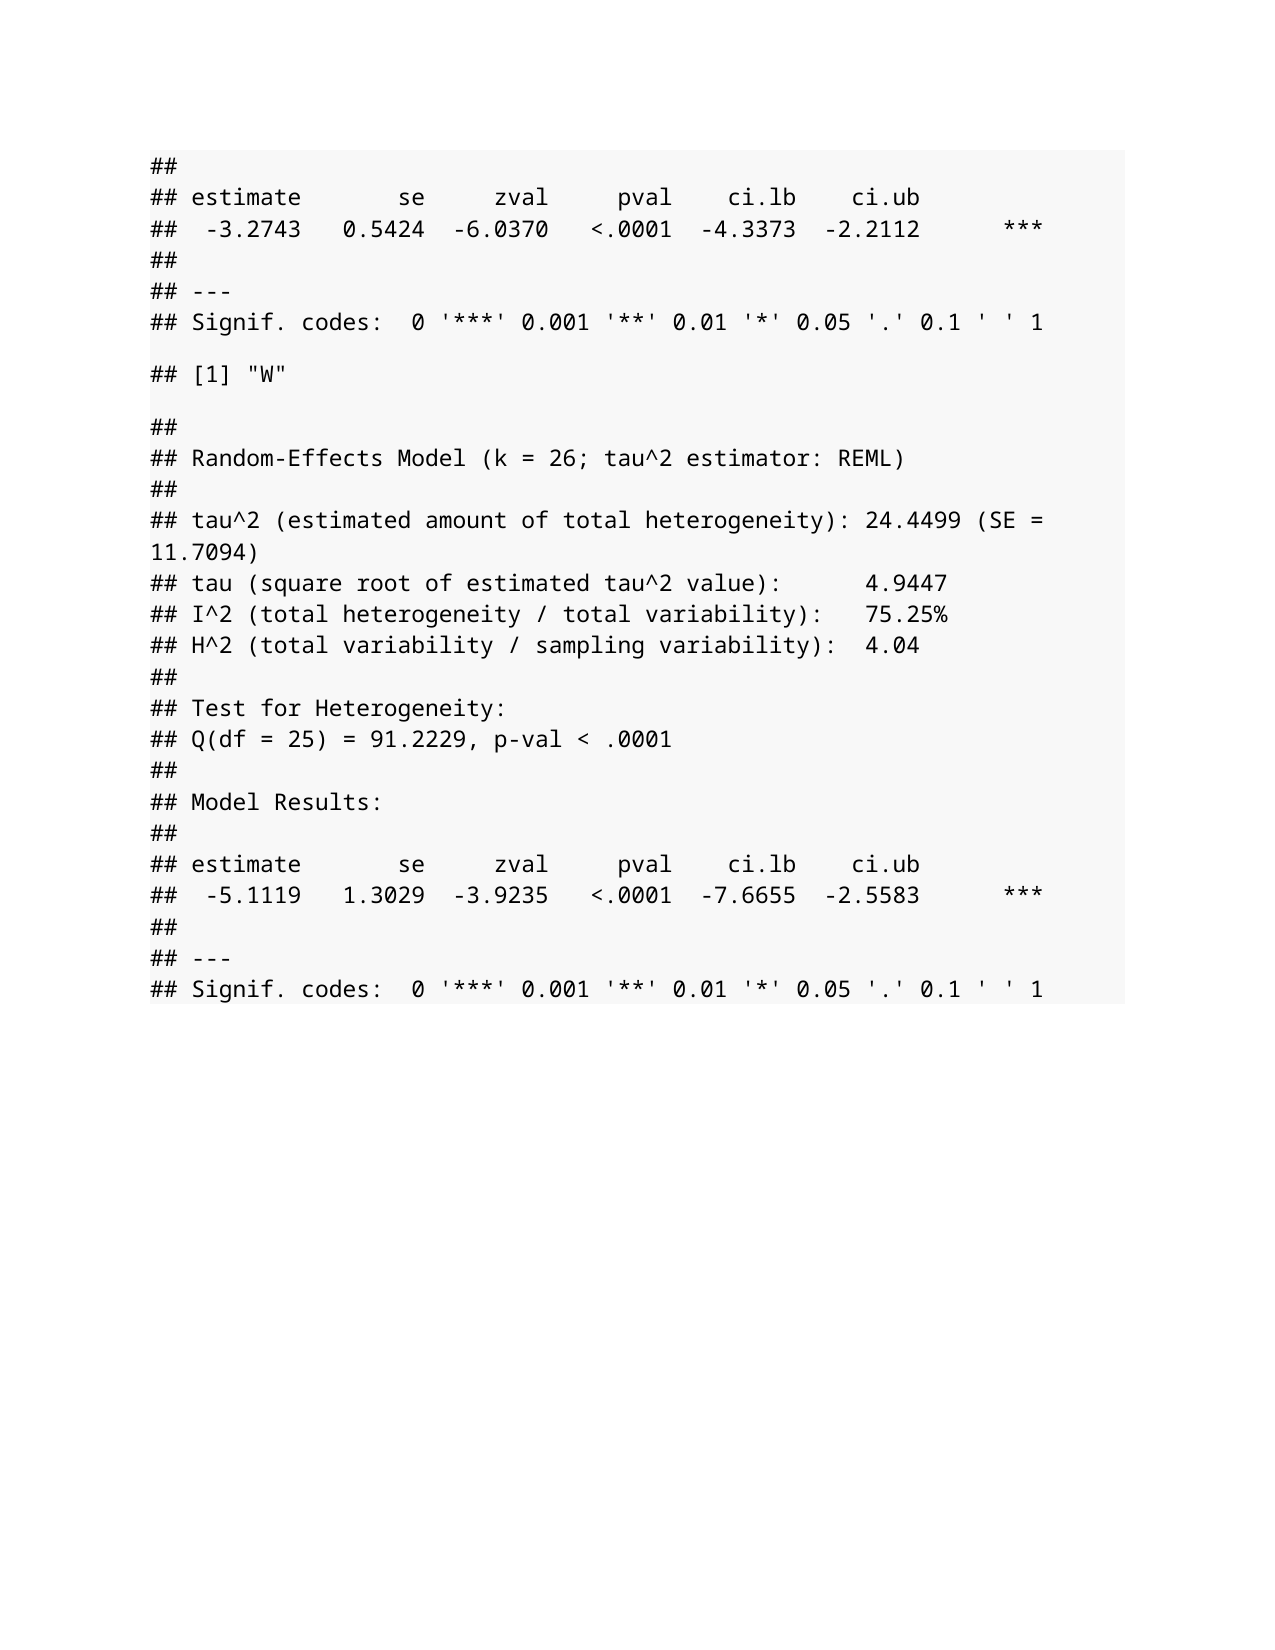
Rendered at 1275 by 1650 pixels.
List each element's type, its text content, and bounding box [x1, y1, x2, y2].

text ## ## Random-Effects Model (k = 26; tau^2 estimator: REML) ## ## tau^2 (estimated amount of total heterogeneity): 24.4499 (SE = 11.7094) ## tau (square root of estimated tau^2 value): 4.9447 ## I^2 (total heterogeneity / total variability): 75.25% ## H^2 (total variability / sampling variability): 4.04 ## ## Test for Heterogeneity: ## Q(df = 25) = 91.2229, p-val < .0001 ## ## Model Results: ## ## estimate se zval pval ci.lb ci.ub ## -5.1119 1.3029 -3.9235 <.0001 -7.6655 -2.5583 *** ## ## --- ## Signif. codes: 0 '***' 0.001 '**' 0.01 '*' 0.05 '.' 0.1 ' ' 1 [150, 410, 1125, 1004]
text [150, 150, 1125, 337]
text ## [1] "W" [150, 358, 1125, 389]
